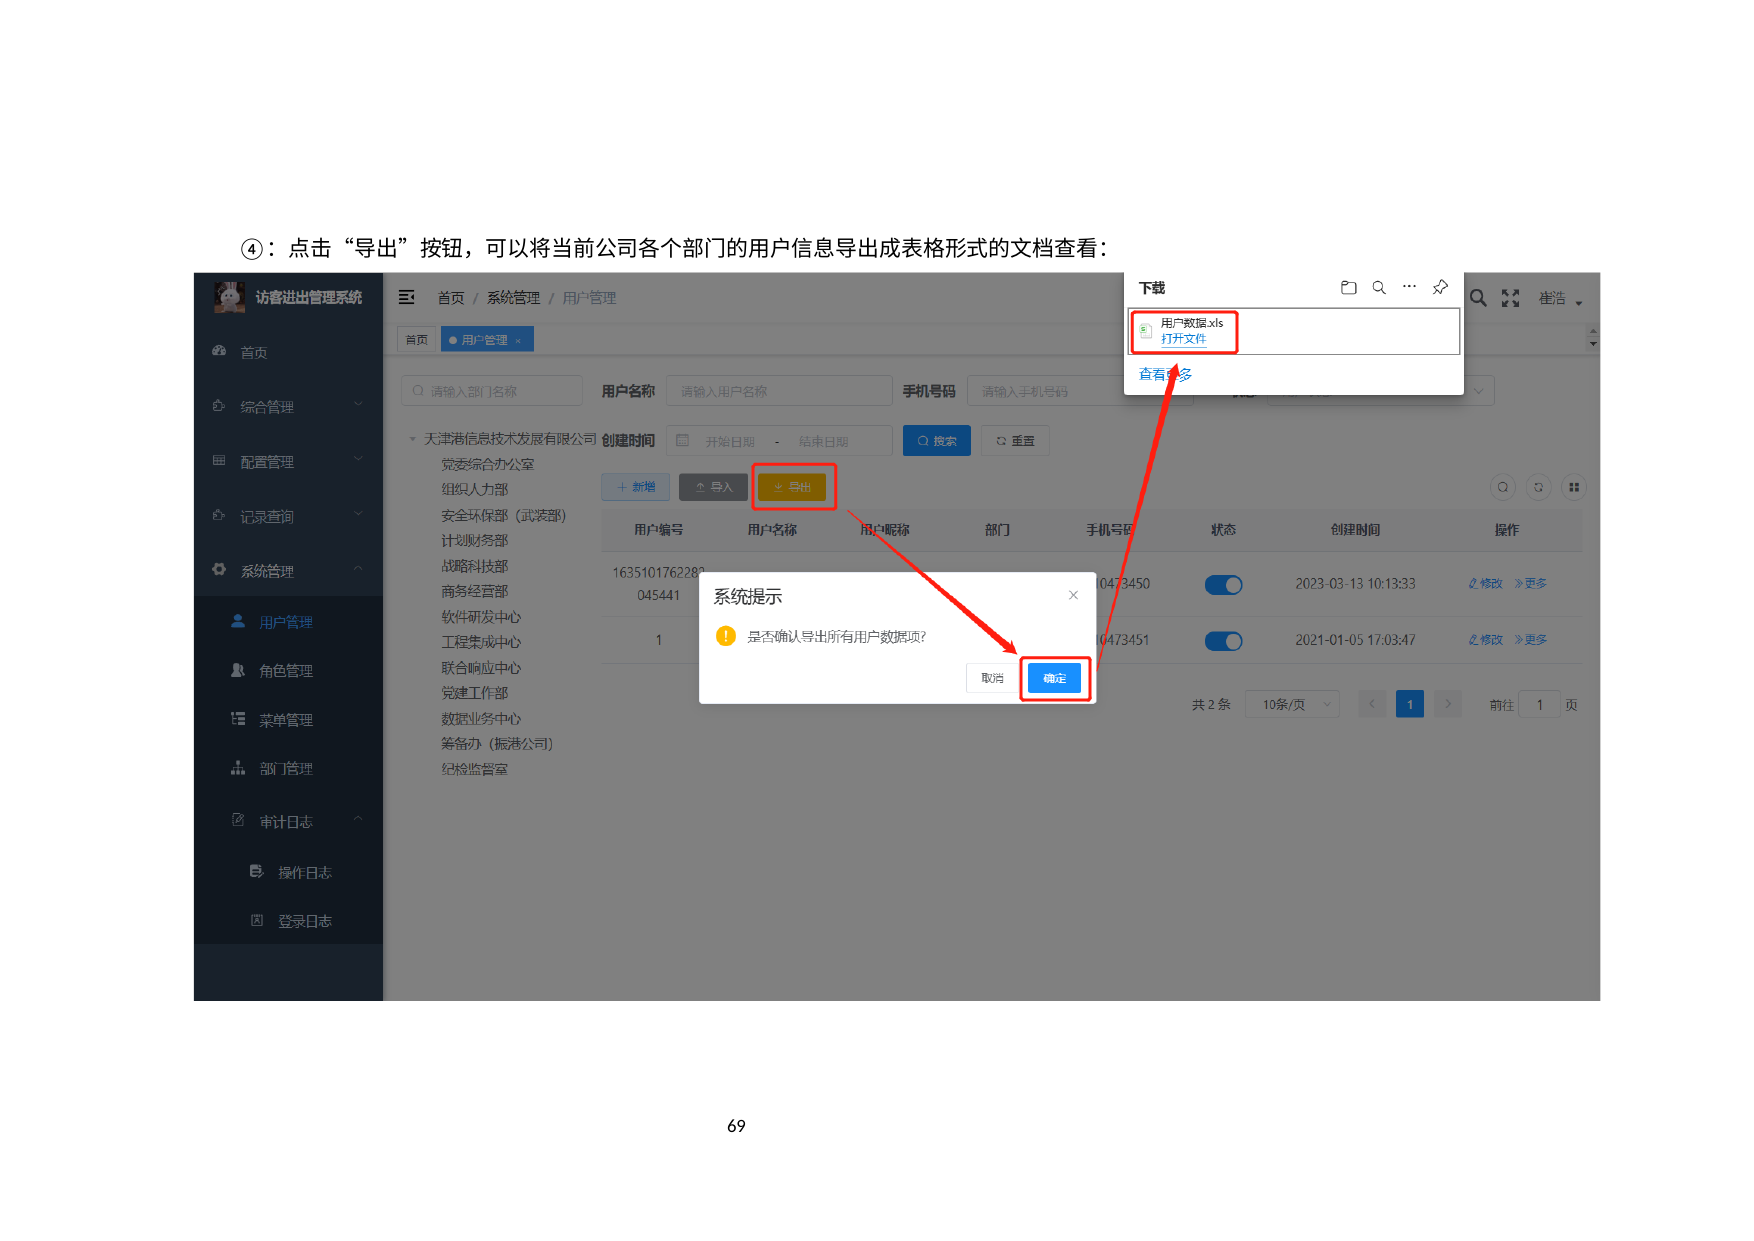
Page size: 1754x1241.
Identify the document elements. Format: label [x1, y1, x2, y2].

picture [193, 272, 1601, 1001]
